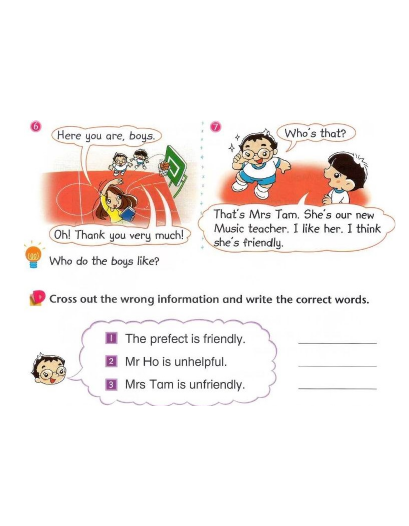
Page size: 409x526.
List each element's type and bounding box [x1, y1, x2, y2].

picture [23, 120, 396, 406]
